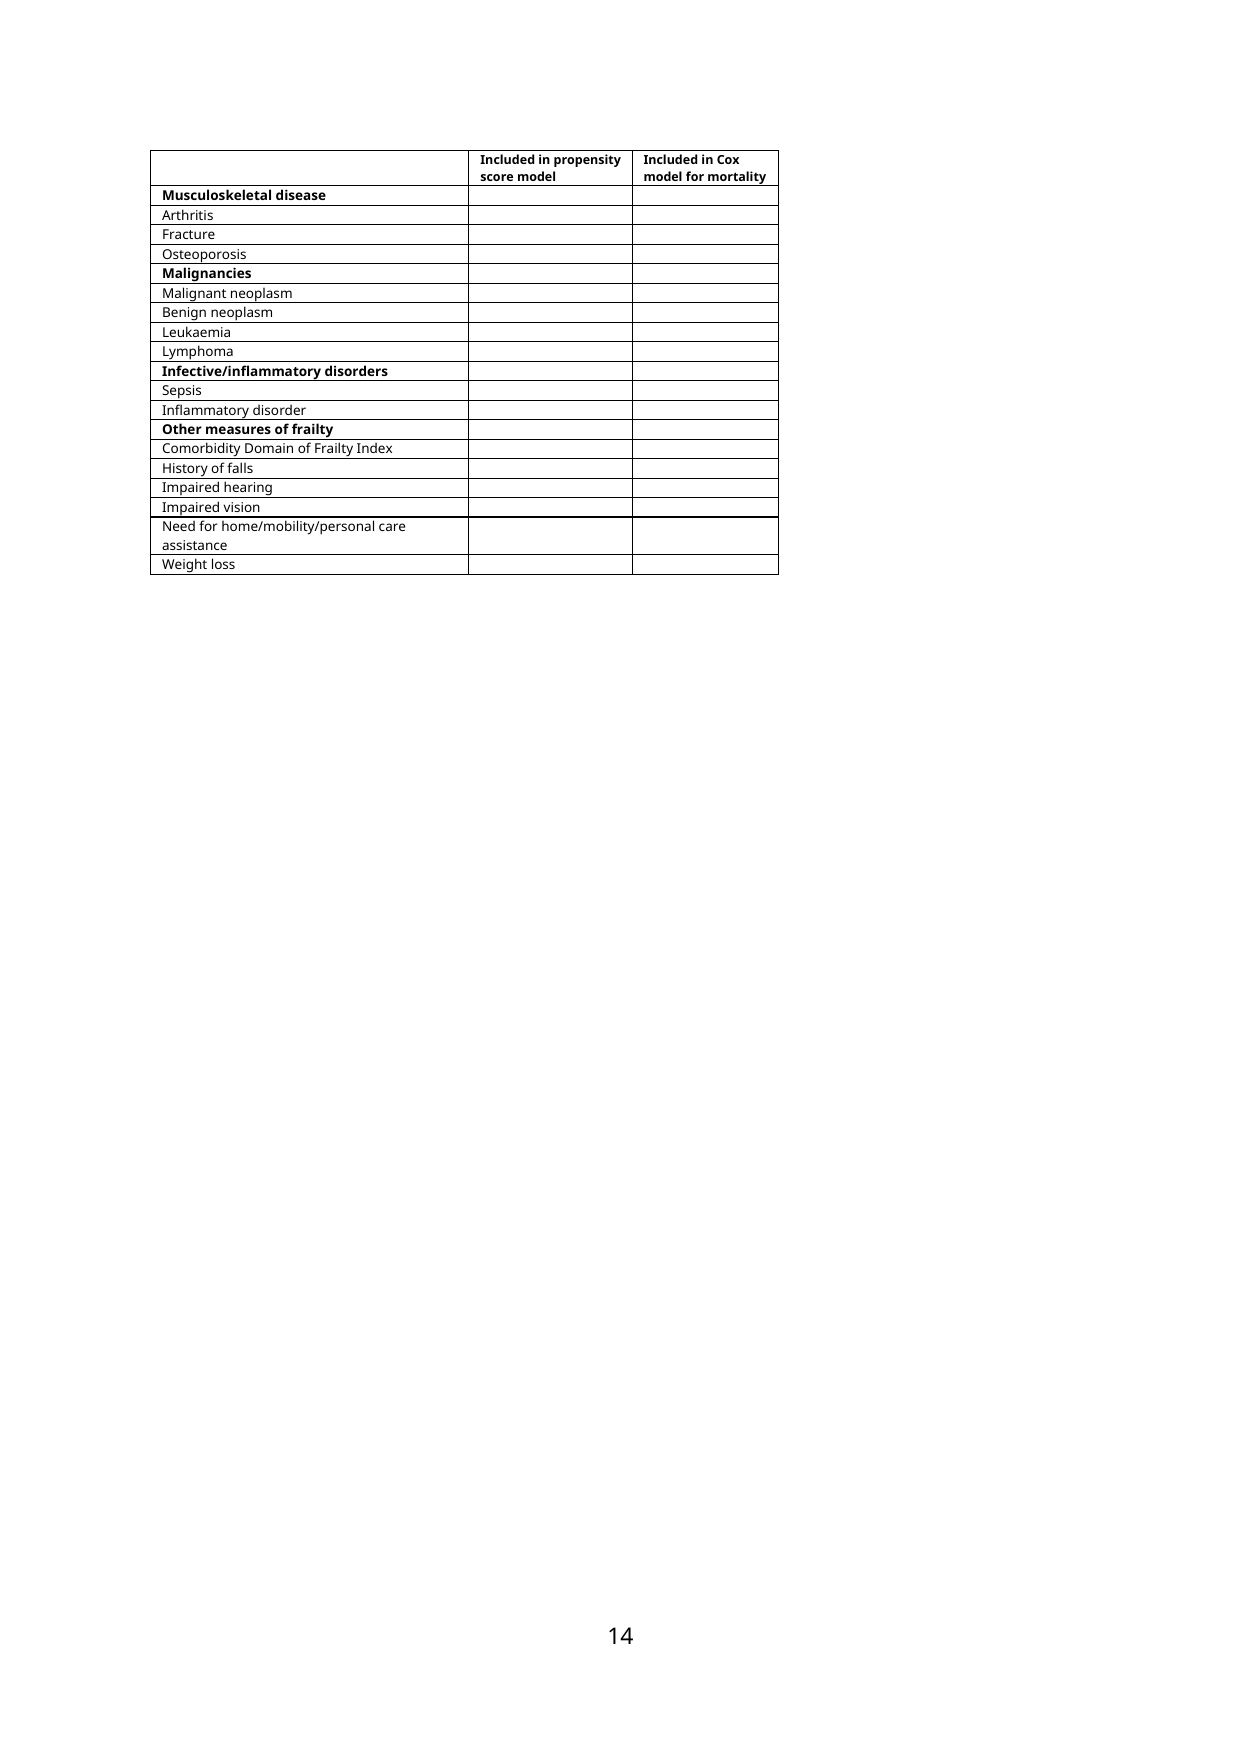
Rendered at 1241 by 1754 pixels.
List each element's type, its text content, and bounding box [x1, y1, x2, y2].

table_cell [633, 206, 778, 224]
table_cell [469, 381, 632, 399]
table_cell [469, 459, 632, 477]
table_cell [469, 440, 632, 458]
table_cell Need for home/mobility/personal care assistance [151, 518, 468, 554]
table_cell [633, 518, 778, 554]
table_cell Leukaemia [151, 323, 468, 341]
table_cell [469, 362, 632, 380]
table_cell [633, 440, 778, 458]
table_header Included in propensity score model [469, 151, 632, 185]
table_cell [633, 479, 778, 497]
table_cell Other measures of frailty [151, 420, 468, 438]
table_cell [469, 401, 632, 419]
table_cell Musculoskeletal disease [151, 186, 468, 205]
table_cell [633, 303, 778, 322]
table_cell [633, 284, 778, 302]
table_header [151, 151, 468, 185]
table_cell [633, 264, 778, 283]
table_cell [469, 555, 632, 574]
table_cell [633, 186, 778, 205]
table_cell Impaired hearing [151, 479, 468, 497]
table_cell Infective/inflammatory disorders [151, 362, 468, 380]
table_cell Malignancies [151, 264, 468, 283]
table_cell Weight loss [151, 555, 468, 574]
table_cell [633, 362, 778, 380]
table_cell [633, 401, 778, 419]
table_cell [469, 225, 632, 244]
table_cell [469, 284, 632, 302]
table_cell [469, 206, 632, 224]
table_cell Fracture [151, 225, 468, 244]
table_cell [469, 186, 632, 205]
table_cell Impaired vision [151, 498, 468, 516]
table_cell [633, 323, 778, 341]
table_cell [469, 518, 632, 554]
table_cell Sepsis [151, 381, 468, 399]
table_cell [633, 459, 778, 477]
table_cell [469, 264, 632, 283]
table_cell Osteoporosis [151, 245, 468, 263]
table_cell [469, 245, 632, 263]
table_cell [633, 245, 778, 263]
table_cell Benign neoplasm [151, 303, 468, 322]
table_cell Comorbidity Domain of Frailty Index [151, 440, 468, 458]
table_cell Inflammatory disorder [151, 401, 468, 419]
table_header Included in Cox model for mortality [633, 151, 778, 185]
table_cell History of falls [151, 459, 468, 477]
table_cell [633, 420, 778, 438]
table_cell [633, 555, 778, 574]
table_cell Lymphoma [151, 342, 468, 361]
table_cell [633, 498, 778, 516]
table_cell [469, 479, 632, 497]
table_cell [469, 498, 632, 516]
table_cell [469, 342, 632, 361]
table_cell [633, 342, 778, 361]
table_cell [469, 323, 632, 341]
table_cell [633, 381, 778, 399]
table_cell [469, 420, 632, 438]
table_cell [633, 225, 778, 244]
table_cell [469, 303, 632, 322]
table_cell Malignant neoplasm [151, 284, 468, 302]
table_cell Arthritis [151, 206, 468, 224]
